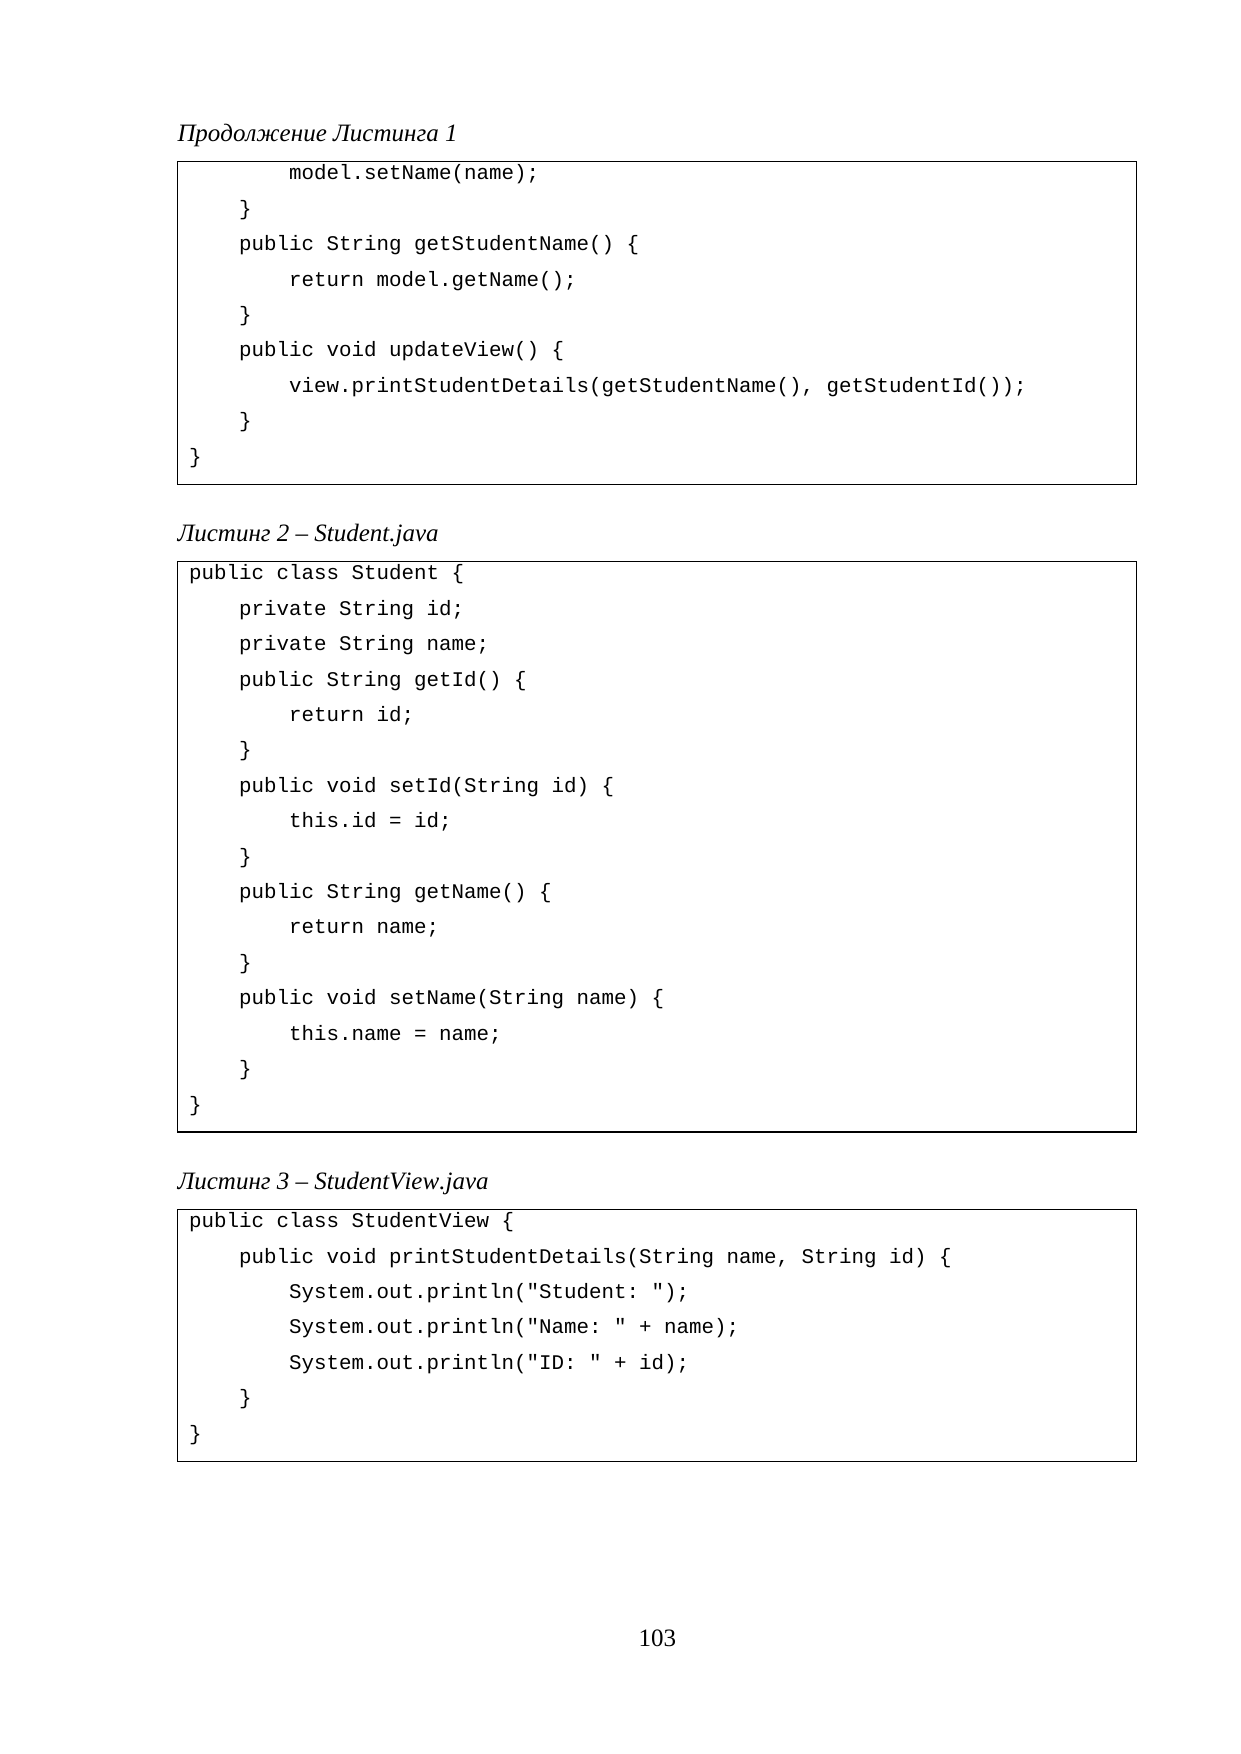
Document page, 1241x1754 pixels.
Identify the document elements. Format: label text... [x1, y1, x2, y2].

table_header public class Student { private String id; private String name; public String getId() { return id; } public void setId(String id) { this.id = id; } public String getName() { return name; } public void setName(String name) { this.name = name; } } [178, 562, 1136, 1131]
text Продолжение Листинга 1 [177, 118, 1137, 147]
table_header model.setName(name); } public String getStudentName() { return model.getName(); } public void updateView() { view.printStudentDetails(getStudentName(), getStudentId()); } } [178, 162, 1136, 483]
text Листинг 2 – Student.java [177, 518, 1137, 547]
table_header public class StudentView { public void printStudentDetails(String name, String id) { System.out.println("Student: "); System.out.println("Name: " + name); System.out.println("ID: " + id); } } [178, 1210, 1136, 1461]
text Листинг 3 – StudentView.java [177, 1166, 1137, 1195]
